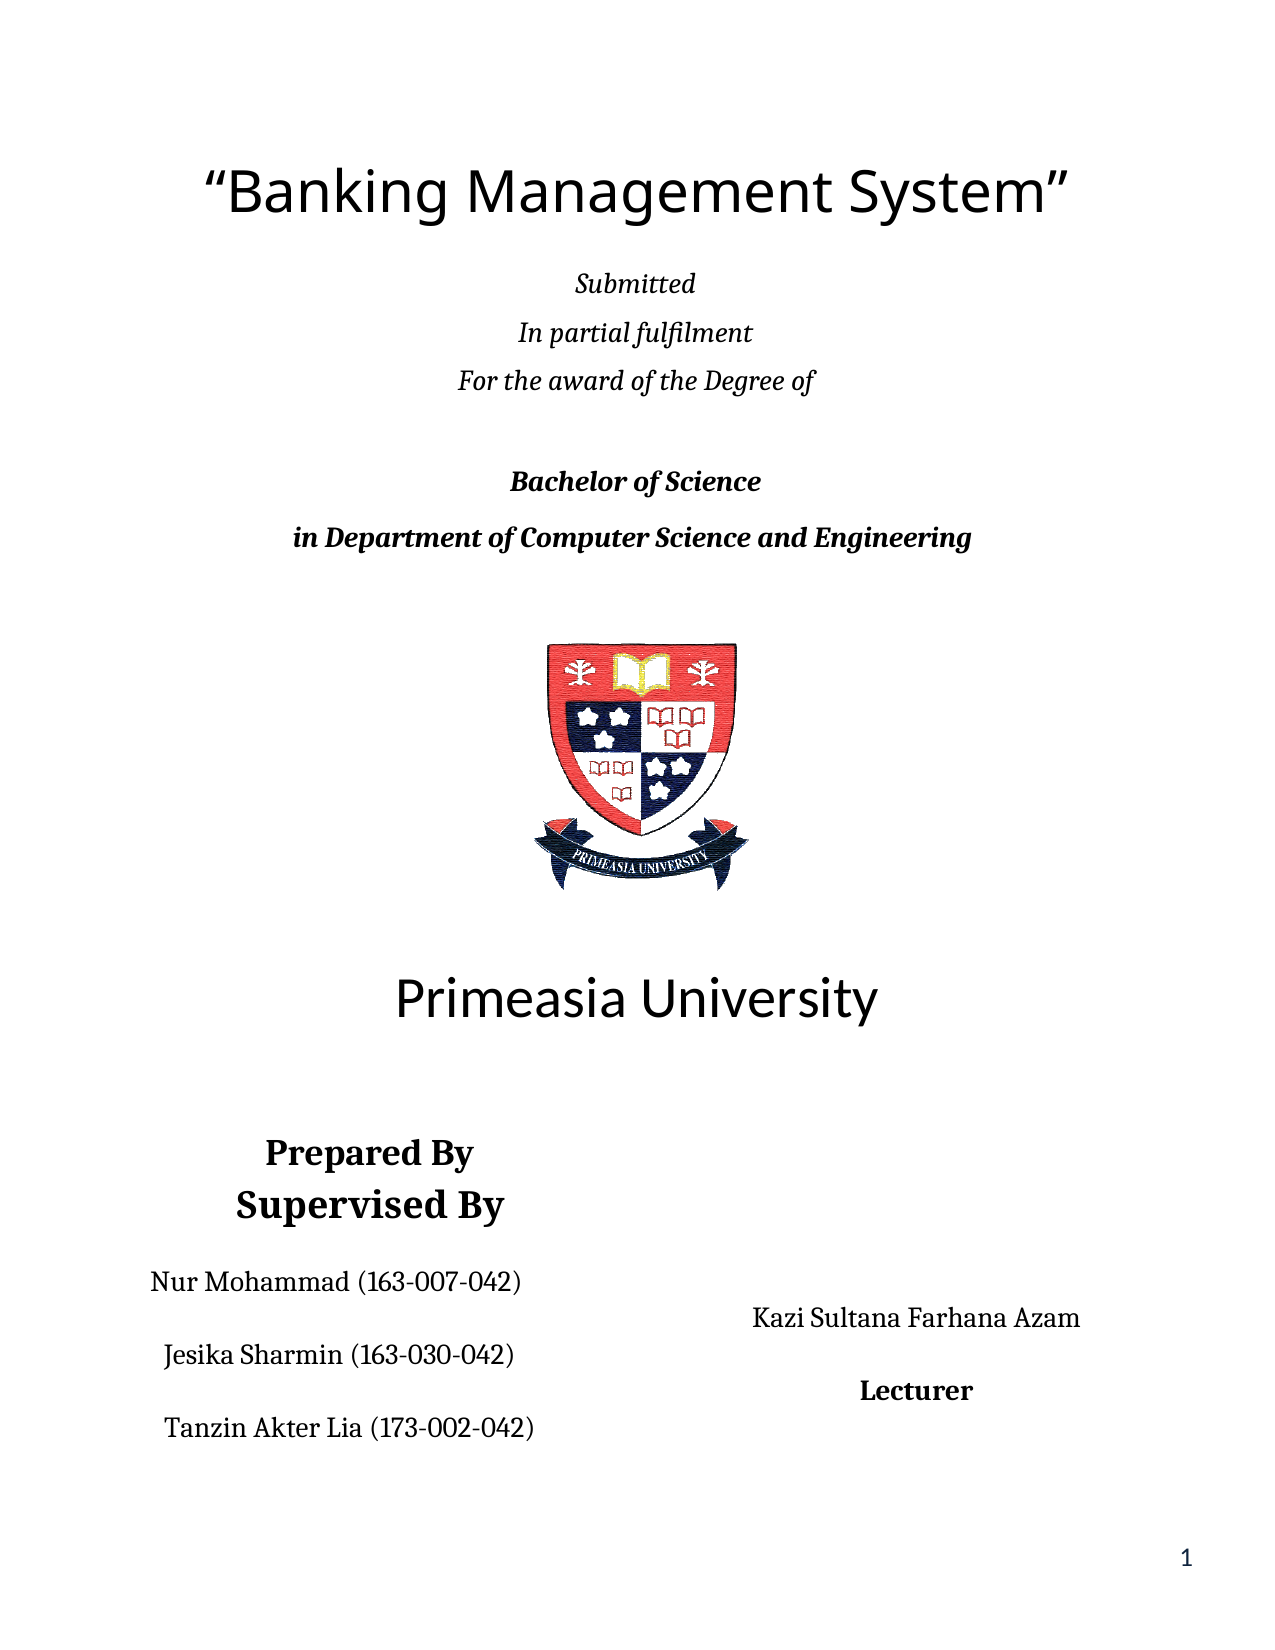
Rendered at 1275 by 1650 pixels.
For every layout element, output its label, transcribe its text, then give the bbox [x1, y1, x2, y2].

subtitle Primeasia University [150, 960, 1125, 1032]
text Jesika Sharmin (163-030-042) [164, 1338, 1150, 1372]
text Bachelor of Science [150, 465, 1121, 498]
text In partial fulfilment [150, 316, 1121, 349]
text “Banking Management System” [150, 150, 1123, 229]
picture [515, 619, 766, 908]
subtitle Lecturer [148, 1374, 1150, 1408]
text Submitted [150, 267, 1121, 300]
text Nur Mohammad (163-007-042) [150, 1265, 1150, 1299]
text For the award of the Degree of [150, 364, 1121, 398]
text Kazi Sultana Farhana Azam [150, 1302, 1150, 1335]
text Tanzin Akter Lia (173-002-042) [164, 1411, 1150, 1444]
text in Department of Computer Science and Engineering [293, 522, 1150, 555]
text Prepared By Supervised By [150, 1132, 1150, 1230]
